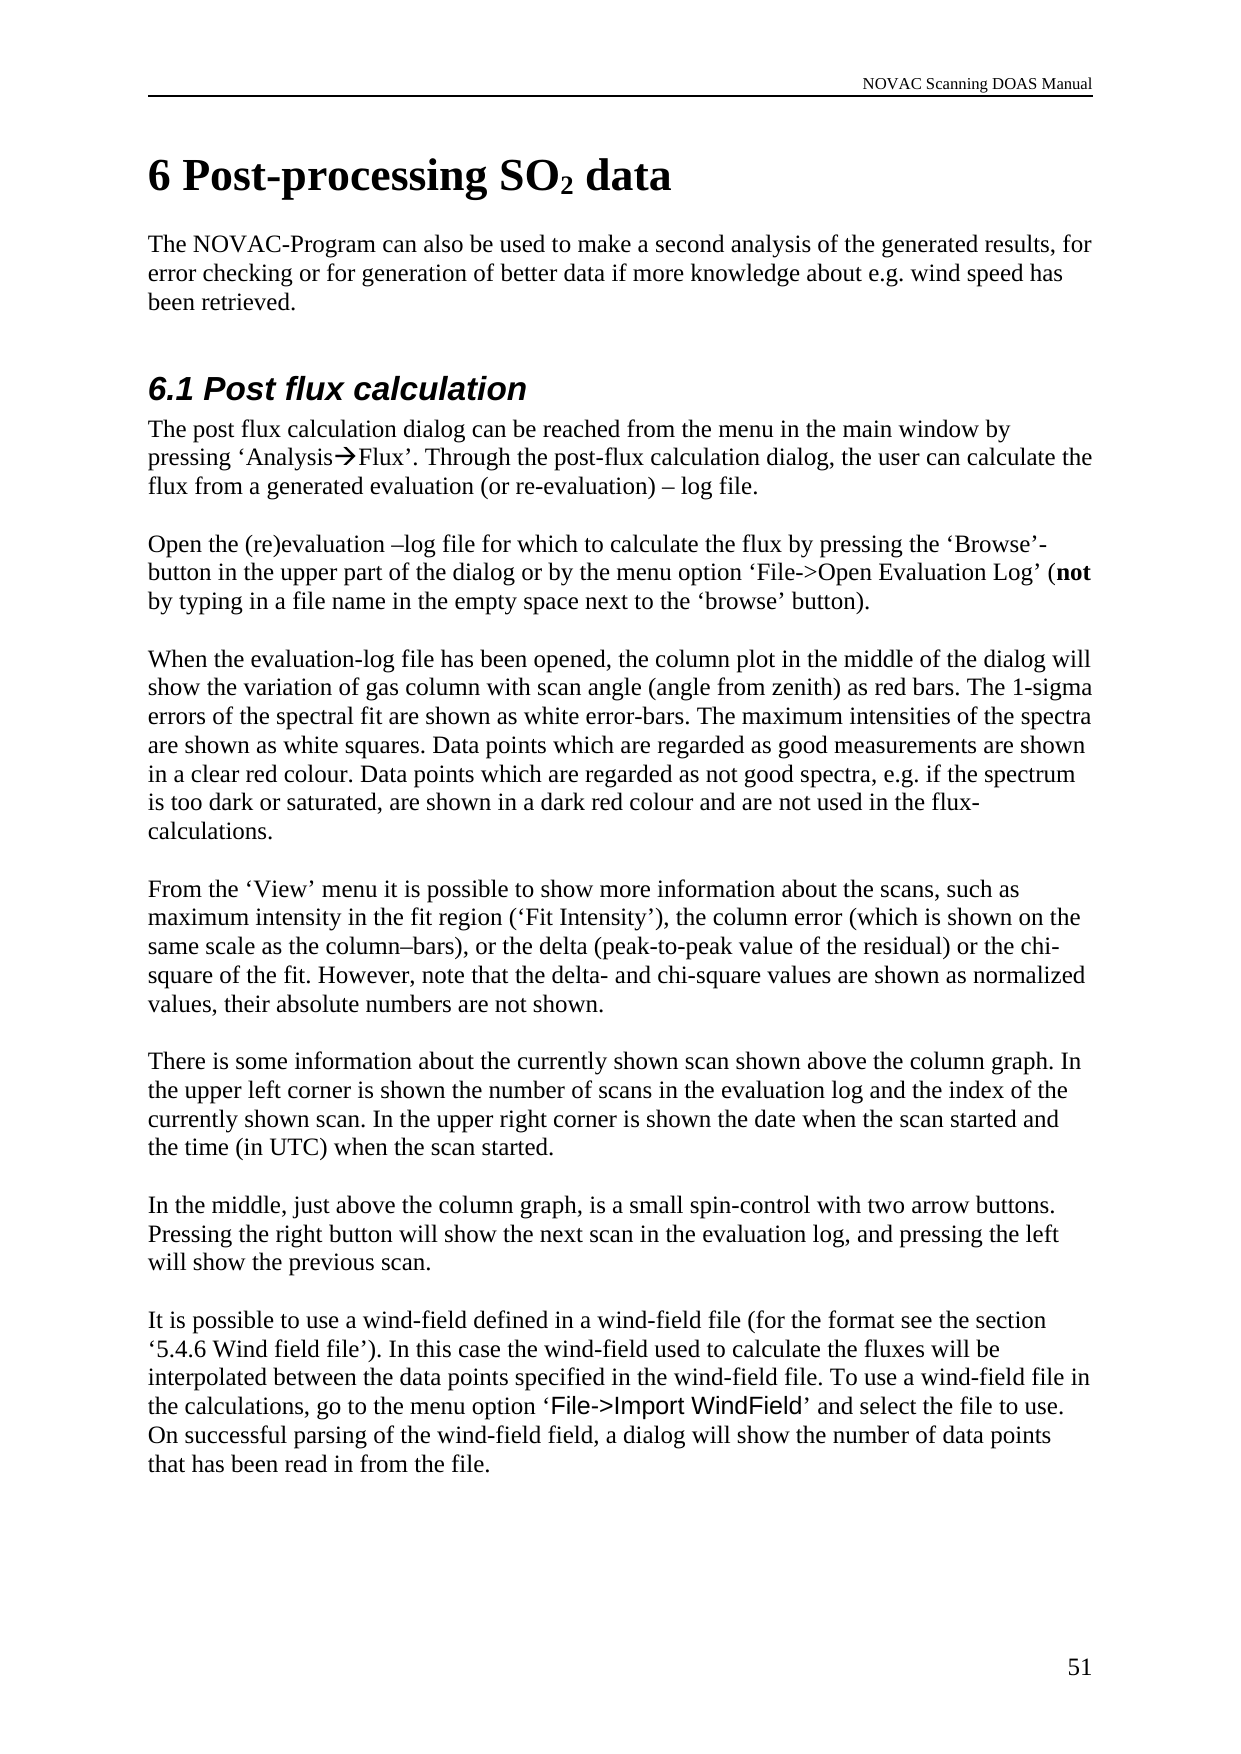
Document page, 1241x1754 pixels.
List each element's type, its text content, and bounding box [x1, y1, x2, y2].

text From the ‘View’ menu it is possible to show more information about the scans, such as maximum intensity in the fit region (‘Fit Intensity’), the column error (which is shown on the same scale as the column–bars), or the delta (peak-to-peak value of the residual) or the chi-square of the fit. However, note that the delta- and chi-square values are shown as normalized values, their absolute numbers are not shown. [148, 874, 1093, 1017]
text It is possible to use a wind-field defined in a wind-field file (for the format see the section ‘5.4.6 Wind field file’). In this case the wind-field used to calculate the fluxes will be interpolated between the data points specified in the wind-field file. To use a wind-field file in the calculations, go to the menu option ‘File->Import WindField’ and select the file to use. On successful parsing of the wind-field field, a dialog will show the number of data points that has been read in from the file. [148, 1305, 1093, 1478]
text Open the (re)evaluation –log file for which to calculate the flux by pressing the ‘Browse’-button in the upper part of the dialog or by the menu option ‘File->Open Evaluation Log’ (not by typing in a file name in the empty space next to the ‘browse’ button). [148, 529, 1093, 615]
subtitle 6.1 Post flux calculation [148, 369, 1093, 407]
text The NOVAC-Program can also be used to make a second analysis of the generated results, for error checking or for generation of better data if more knowledge about e.g. wind speed has been retrieved. [148, 229, 1093, 315]
text In the middle, just above the column graph, is a small spin-control with two arrow buttons. Pressing the right button will show the next scan in the evaluation log, and pressing the left will show the previous scan. [148, 1190, 1093, 1276]
text When the evaluation-log file has been opened, the column plot in the middle of the dialog will show the variation of gas column with scan angle (angle from zenith) as red bars. The 1-sigma errors of the spectral fit are shown as white error-bars. The maximum intensities of the spectra are shown as white squares. Data points which are regarded as good measurements are shown in a clear red colour. Data points which are regarded as not good spectra, e.g. if the spectrum is too dark or saturated, are shown in a dark red colour and are not used in the flux-calculations. [148, 644, 1093, 845]
text The post flux calculation dialog can be reached from the menu in the main window by pressing ‘AnalysisFlux’. Through the post-flux calculation dialog, the user can calculate the flux from a generated evaluation (or re-evaluation) – log file. [148, 414, 1093, 500]
text There is some information about the currently shown scan shown above the column graph. In the upper left corner is shown the number of scans in the evaluation log and the index of the currently shown scan. In the upper right corner is shown the date when the scan started and the time (in UTC) when the scan started. [148, 1046, 1093, 1161]
subtitle 6 Post-processing SO2 data [148, 148, 1093, 200]
